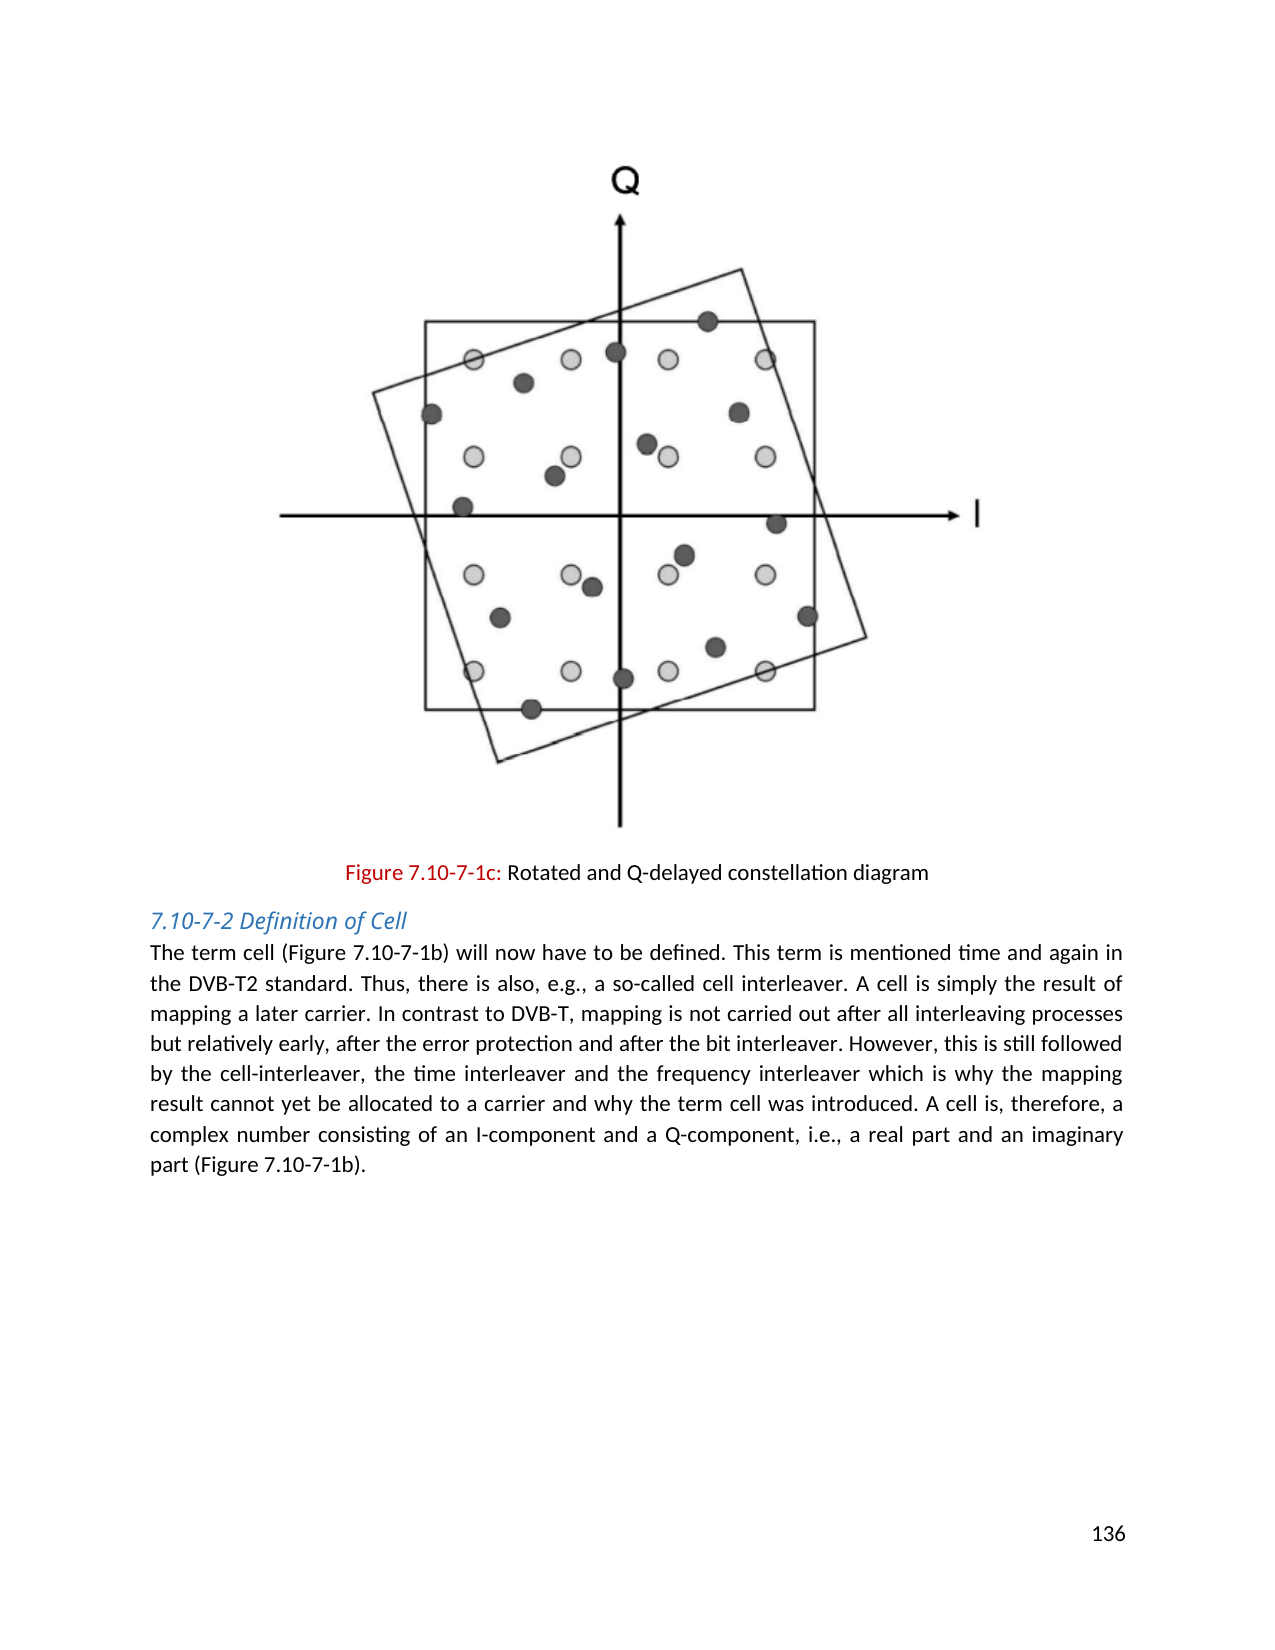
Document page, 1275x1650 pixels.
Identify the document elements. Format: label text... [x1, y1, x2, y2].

text The term cell (Figure 7.10-7-1b) will now have to be defined. This term is mentioned time and again in the DVB-T2 standard. Thus, there is also, e.g., a so-called cell interleaver. A cell is simply the result of mapping a later carrier. In contrast to DVB-T, mapping is not carried out after all interleaving processes but relatively early, after the error protection and after the bit interleaver. However, this is still followed by the cell-interleaver, the time interleaver and the frequency interleaver which is why the mapping result cannot yet be allocated to a carrier and why the term cell was introduced. A cell is, therefore, a complex number consisting of an I-component and a Q-component, i.e., a real part and an imaginary part (Figure 7.10-7-1b). [150, 938, 1125, 1178]
text Figure 7.10-7-1c: Rotated and Q-delayed constellation diagram [150, 858, 1125, 886]
subtitle 7.10-7-2 Definition of Cell [150, 905, 1125, 936]
